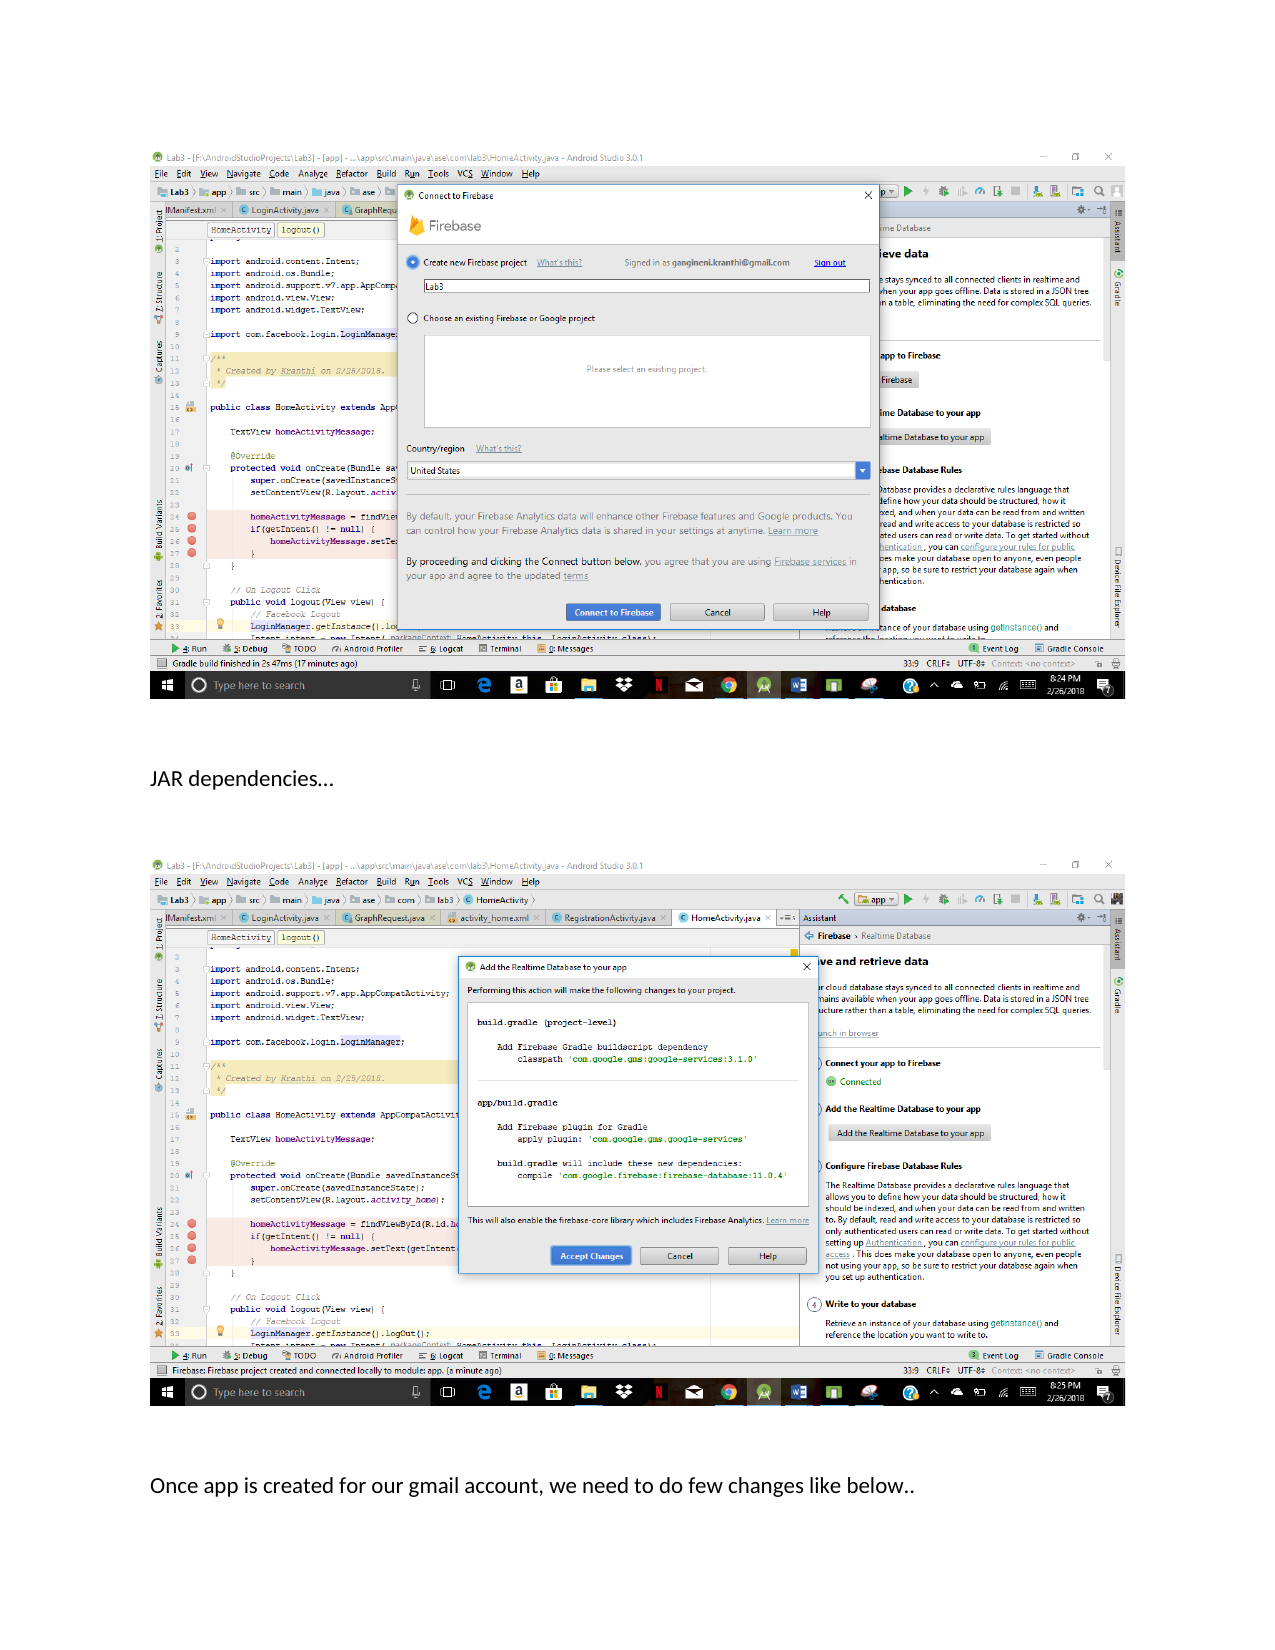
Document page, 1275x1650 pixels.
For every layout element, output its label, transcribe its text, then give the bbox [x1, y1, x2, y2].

text Once app is created for our gmail account, we need to do few changes like below.. [150, 1471, 1125, 1499]
text JAR dependencies… [150, 764, 1125, 792]
picture [150, 150, 1125, 699]
picture [150, 857, 1125, 1406]
